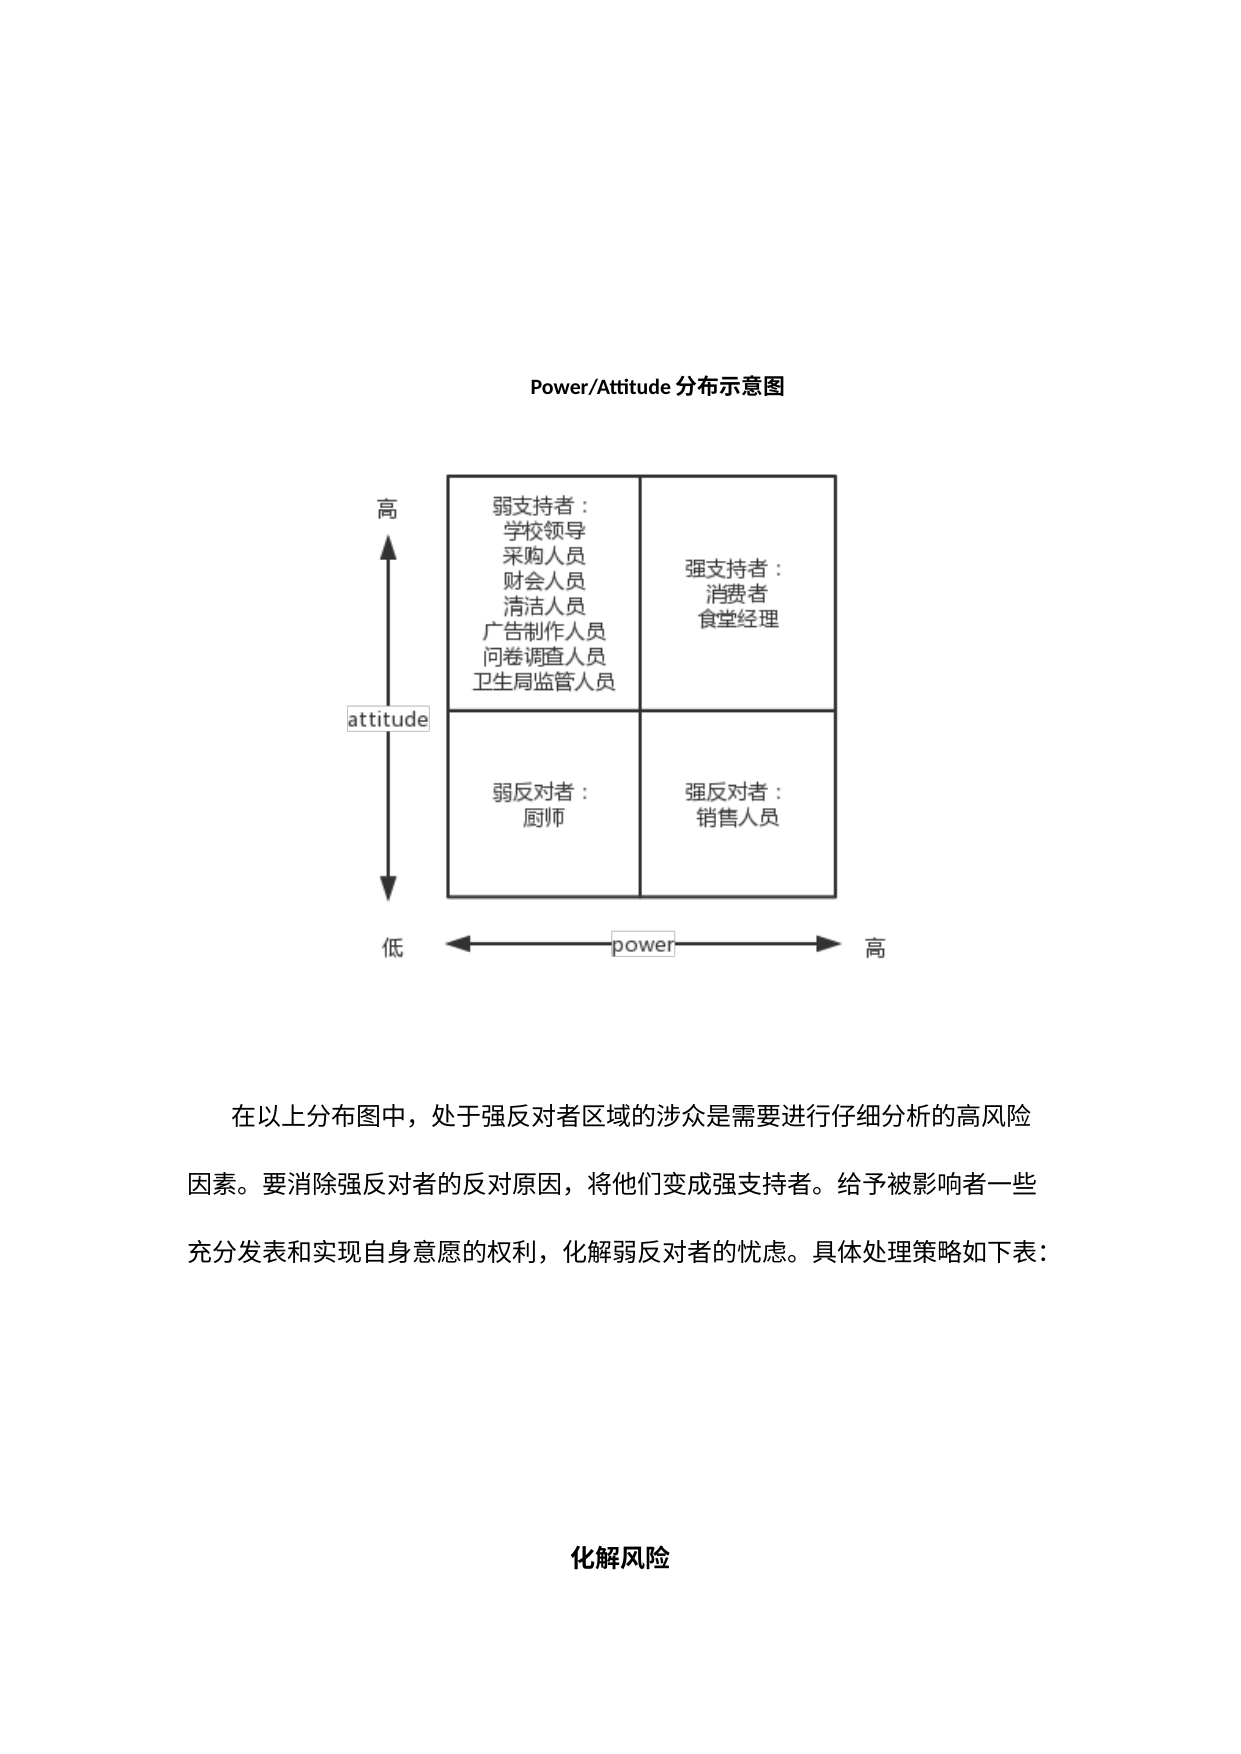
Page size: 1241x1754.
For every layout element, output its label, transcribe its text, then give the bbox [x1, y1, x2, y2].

text 在以上分布图中，处于强反对者区域的涉众是需要进行仔细分析的高风险因素。要消除强反对者的反对原因，将他们变成强支持者。给予被影响者一些充分发表和实现自身意愿的权利，化解弱反对者的忧虑。具体处理策略如下表： [187, 1081, 1053, 1284]
text 化解风险 [187, 1522, 1053, 1590]
picture [187, 401, 1053, 1029]
list Power/Attitude分布示意图 [262, 368, 1053, 401]
